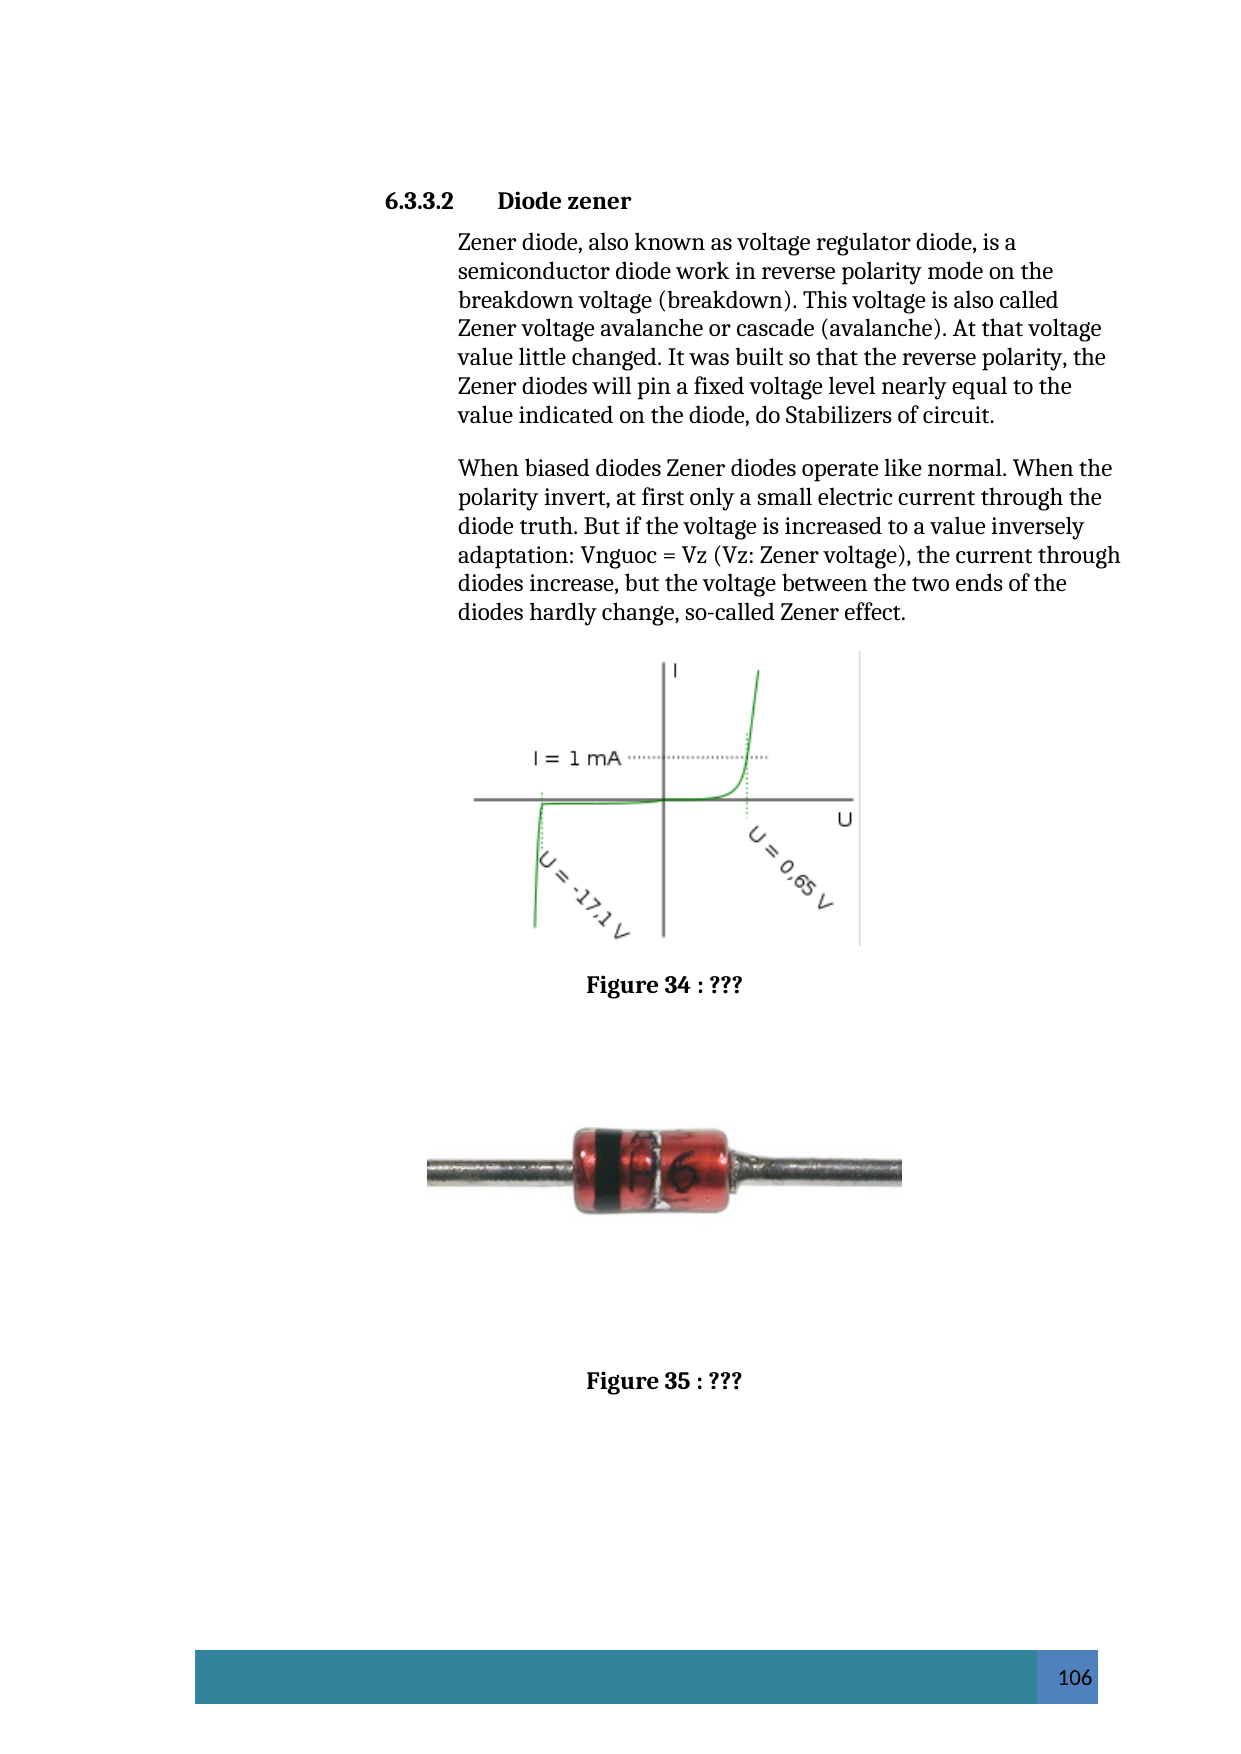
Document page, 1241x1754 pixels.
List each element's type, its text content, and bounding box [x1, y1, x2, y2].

picture [468, 651, 861, 946]
list Figure 35 : ??? [207, 1367, 1122, 1395]
text Zener diode, also known as voltage regulator diode, is a semiconductor diode work in reverse polarity mode on the breakdown voltage (breakdown). This voltage is also called Zener voltage avalanche or cascade (avalanche). At that voltage value little changed. It was built so that the reverse polarity, the Zener diodes will pin a fixed voltage level nearly equal to the value indicated on the diode, do Stabilizers of circuit. [458, 228, 1122, 429]
picture [427, 999, 902, 1342]
text When biased diodes Zener diodes operate like normal. When the polarity invert, at first only a small electric current through the diode truth. But if the voltage is increased to a value inversely adaptation: Vnguoc = Vz (Vz: Zener voltage), the current through diodes increase, but the voltage between the two ends of the diodes hardly change, so-called Zener effect. [458, 454, 1122, 627]
subtitle Diode zener [385, 187, 1122, 216]
list Figure 34 : ??? [207, 971, 1122, 999]
